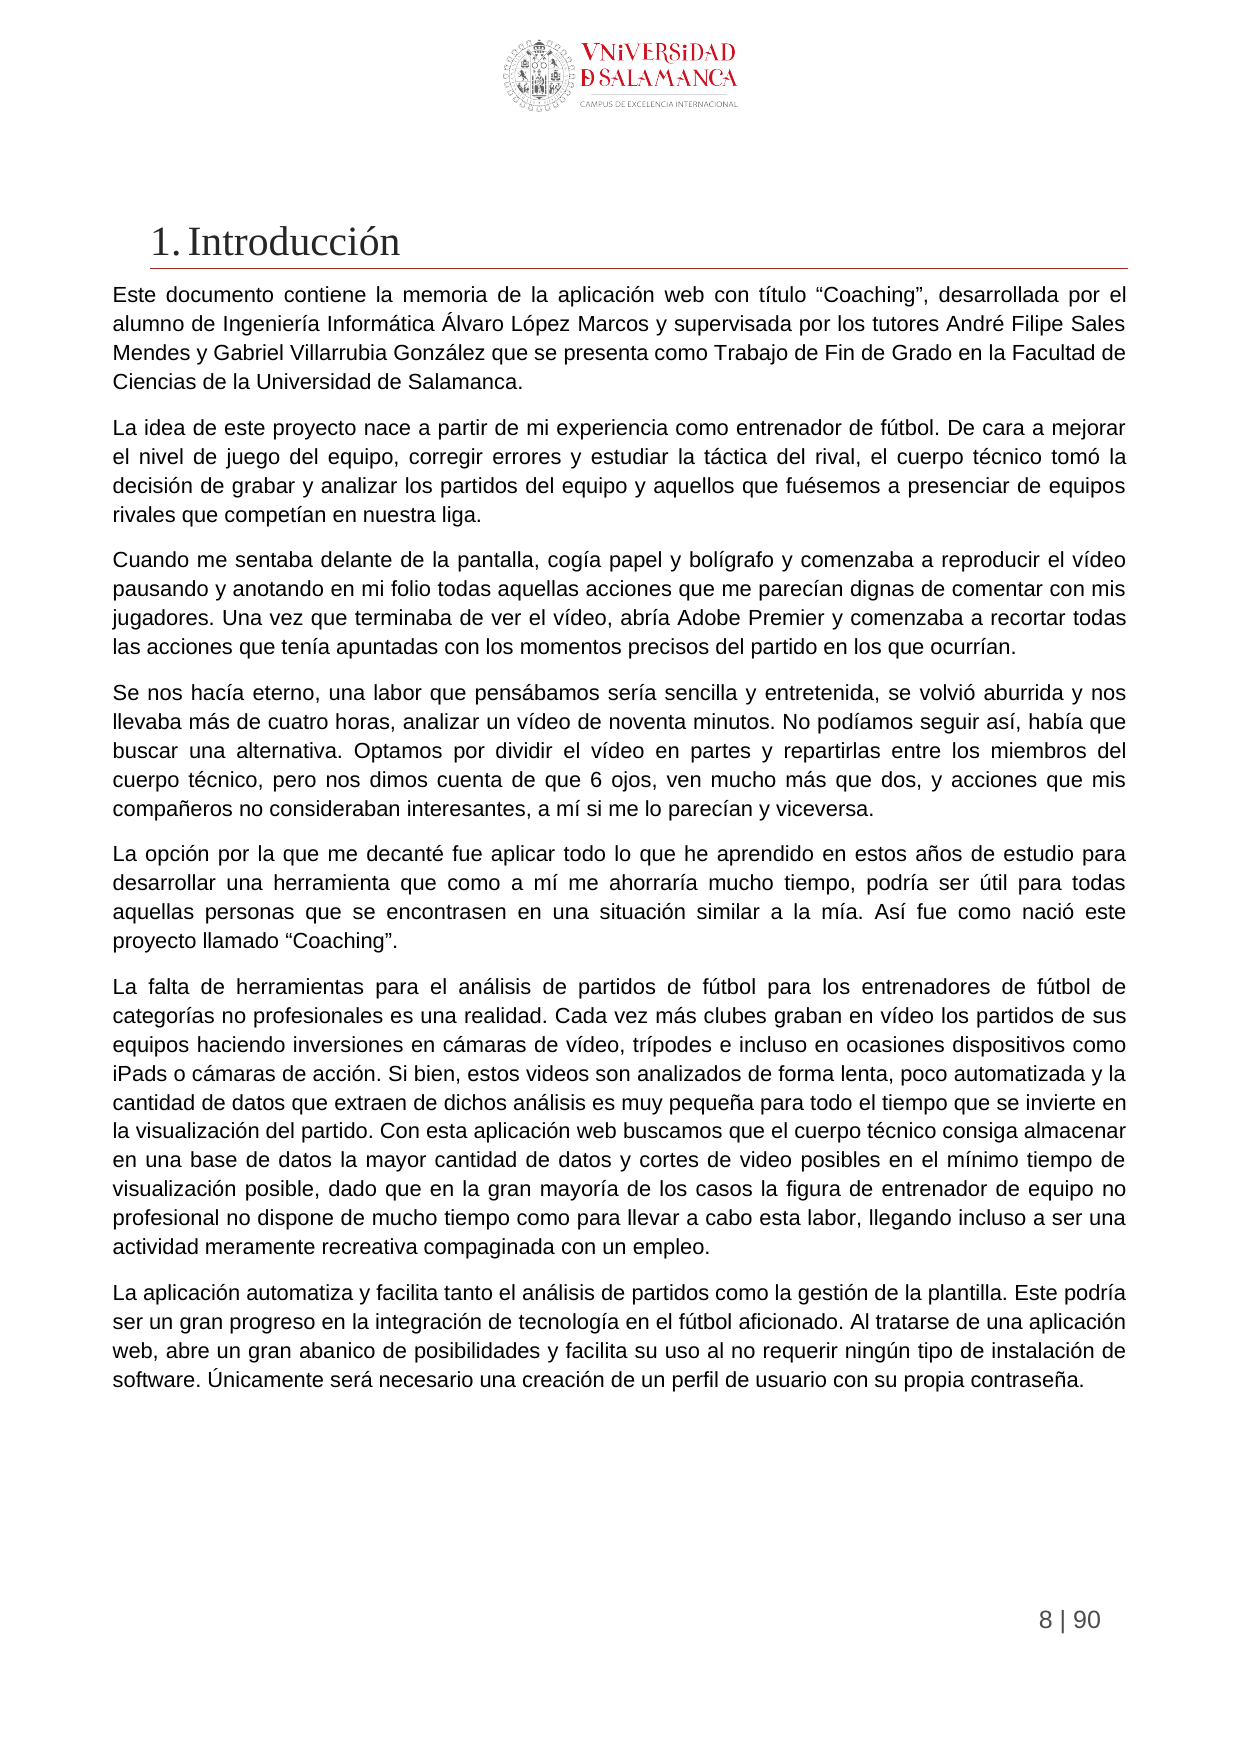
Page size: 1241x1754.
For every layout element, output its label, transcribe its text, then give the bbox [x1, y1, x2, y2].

text La opción por la que me decanté fue aplicar todo lo que he aprendido en estos años de estudio para desarrollar una herramienta que como a mí me ahorraría mucho tiempo, podría ser útil para todas aquellas personas que se encontrasen en una situación similar a la mía. Así fue como nació este proyecto llamado “Coaching”. [112, 841, 1128, 953]
text La aplicación automatiza y facilita tanto el análisis de partidos como la gestión de la plantilla. Este podría ser un gran progreso en la integración de tecnología en el fútbol aficionado. Al tratarse de una aplicación web, abre un gran abanico de posibilidades y facilita su uso al no requerir ningún tipo de instalación de software. Únicamente será necesario una creación de un perfil de usuario con su propia contraseña. [112, 1280, 1128, 1392]
picture [499, 36, 742, 116]
text La idea de este proyecto nace a partir de mi experiencia como entrenador de fútbol. De cara a mejorar el nivel de juego del equipo, corregir errores y estudiar la táctica del rival, el cuerpo técnico tomó la decisión de grabar y analizar los partidos del equipo y aquellos que fuésemos a presenciar de equipos rivales que competían en nuestra liga. [112, 414, 1128, 527]
text La falta de herramientas para el análisis de partidos de fútbol para los entrenadores de fútbol de categorías no profesionales es una realidad. Cada vez más clubes graban en vídeo los partidos de sus equipos haciendo inversiones en cámaras de vídeo, trípodes e incluso en ocasiones dispositivos como iPads o cámaras de acción. Si bien, estos videos son analizados de forma lenta, poco automatizada y la cantidad de datos que extraen de dichos análisis es muy pequeña para todo el tiempo que se invierte en la visualización del partido. Con esta aplicación web buscamos que el cuerpo técnico consiga almacenar en una base de datos la mayor cantidad de datos y cortes de video posibles en el mínimo tiempo de visualización posible, dado que en la gran mayoría de los casos la figura de entrenador de equipo no profesional no dispone de mucho tiempo como para llevar a cabo esta labor, llegando incluso a ser una actividad meramente recreativa compaginada con un empleo. [112, 973, 1128, 1259]
text Este documento contiene la memoria de la aplicación web con título “Coaching”, desarrollada por el alumno de Ingeniería Informática Álvaro López Marcos y supervisada por los tutores André Filipe Sales Mendes y Gabriel Villarrubia González que se presenta como Trabajo de Fin de Grado en la Facultad de Ciencias de la Universidad de Salamanca. [112, 282, 1128, 394]
text Cuando me sentaba delante de la pantalla, cogía papel y bolígrafo y comenzaba a reproducir el vídeo pausando y anotando en mi folio todas aquellas acciones que me parecían dignas de comentar con mis jugadores. Una vez que terminaba de ver el vídeo, abría Adobe Premier y comenzaba a recortar todas las acciones que tenía apuntadas con los momentos precisos del partido en los que ocurrían. [112, 547, 1128, 659]
text Se nos hacía eterno, una labor que pensábamos sería sencilla y entretenida, se volvió aburrida y nos llevaba más de cuatro horas, analizar un vídeo de noventa minutos. No podíamos seguir así, había que buscar una alternativa. Optamos por dividir el vídeo en partes y repartirlas entre los miembros del cuerpo técnico, pero nos dimos cuenta de que 6 ojos, ven mucho más que dos, y acciones que mis compañeros no consideraban interesantes, a mí si me lo parecían y viceversa. [112, 679, 1128, 821]
subtitle Introducción [150, 216, 1128, 268]
